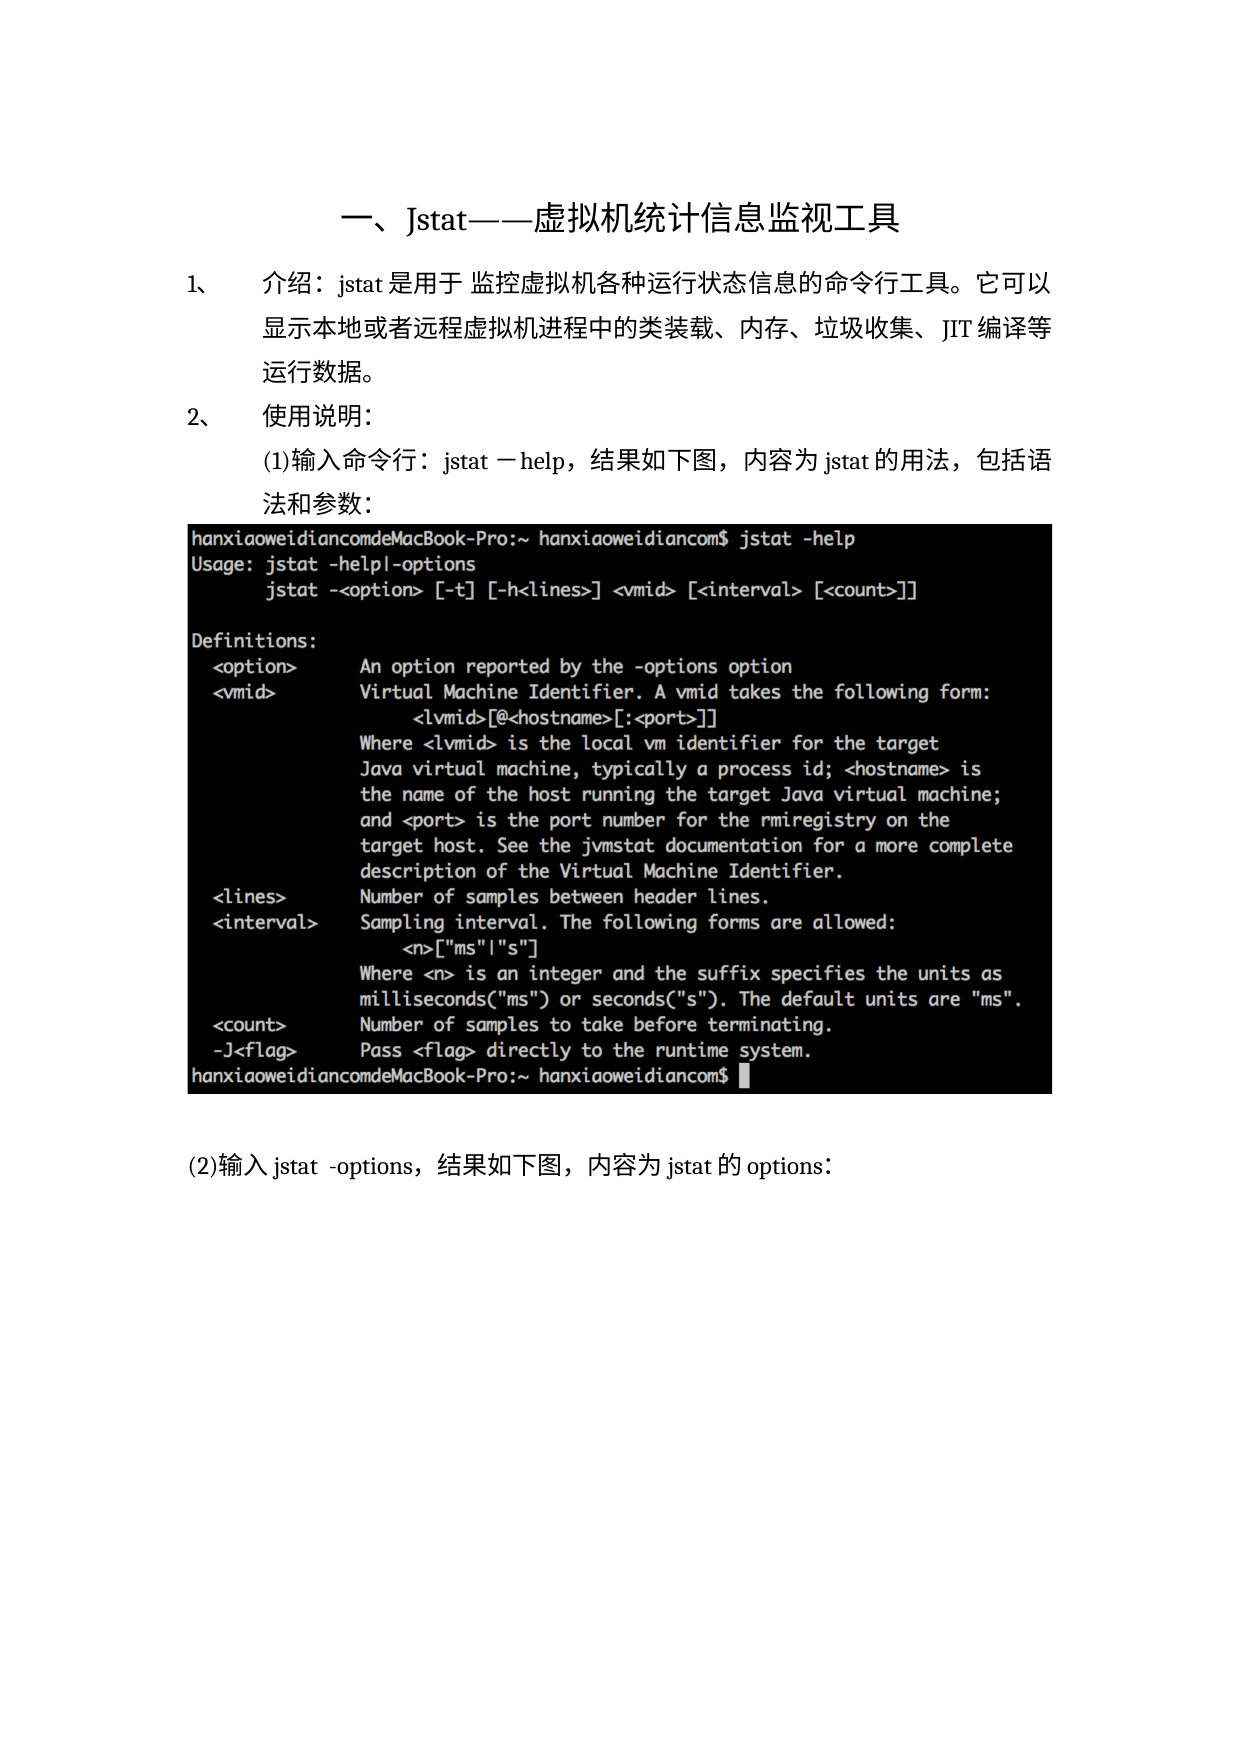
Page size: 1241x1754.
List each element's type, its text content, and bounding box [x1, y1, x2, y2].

list 使用说明： [187, 392, 1053, 436]
text (2)输入jstat -options，结果如下图，内容为jstat的options： [187, 1141, 1053, 1185]
text 一、Jstat——虚拟机统计信息监视工具 [187, 172, 1053, 260]
list 介绍：jstat是用于 监控虚拟机各种运行状态信息的命令行工具。它可以显示本地或者远程虚拟机进程中的类装载、内存、垃圾收集、JIT编译等运行数据。 [187, 260, 1053, 392]
picture [187, 524, 1053, 1094]
list (1)输入命令行：jstat －help，结果如下图，内容为jstat的用法，包括语法和参数： [262, 436, 1053, 524]
